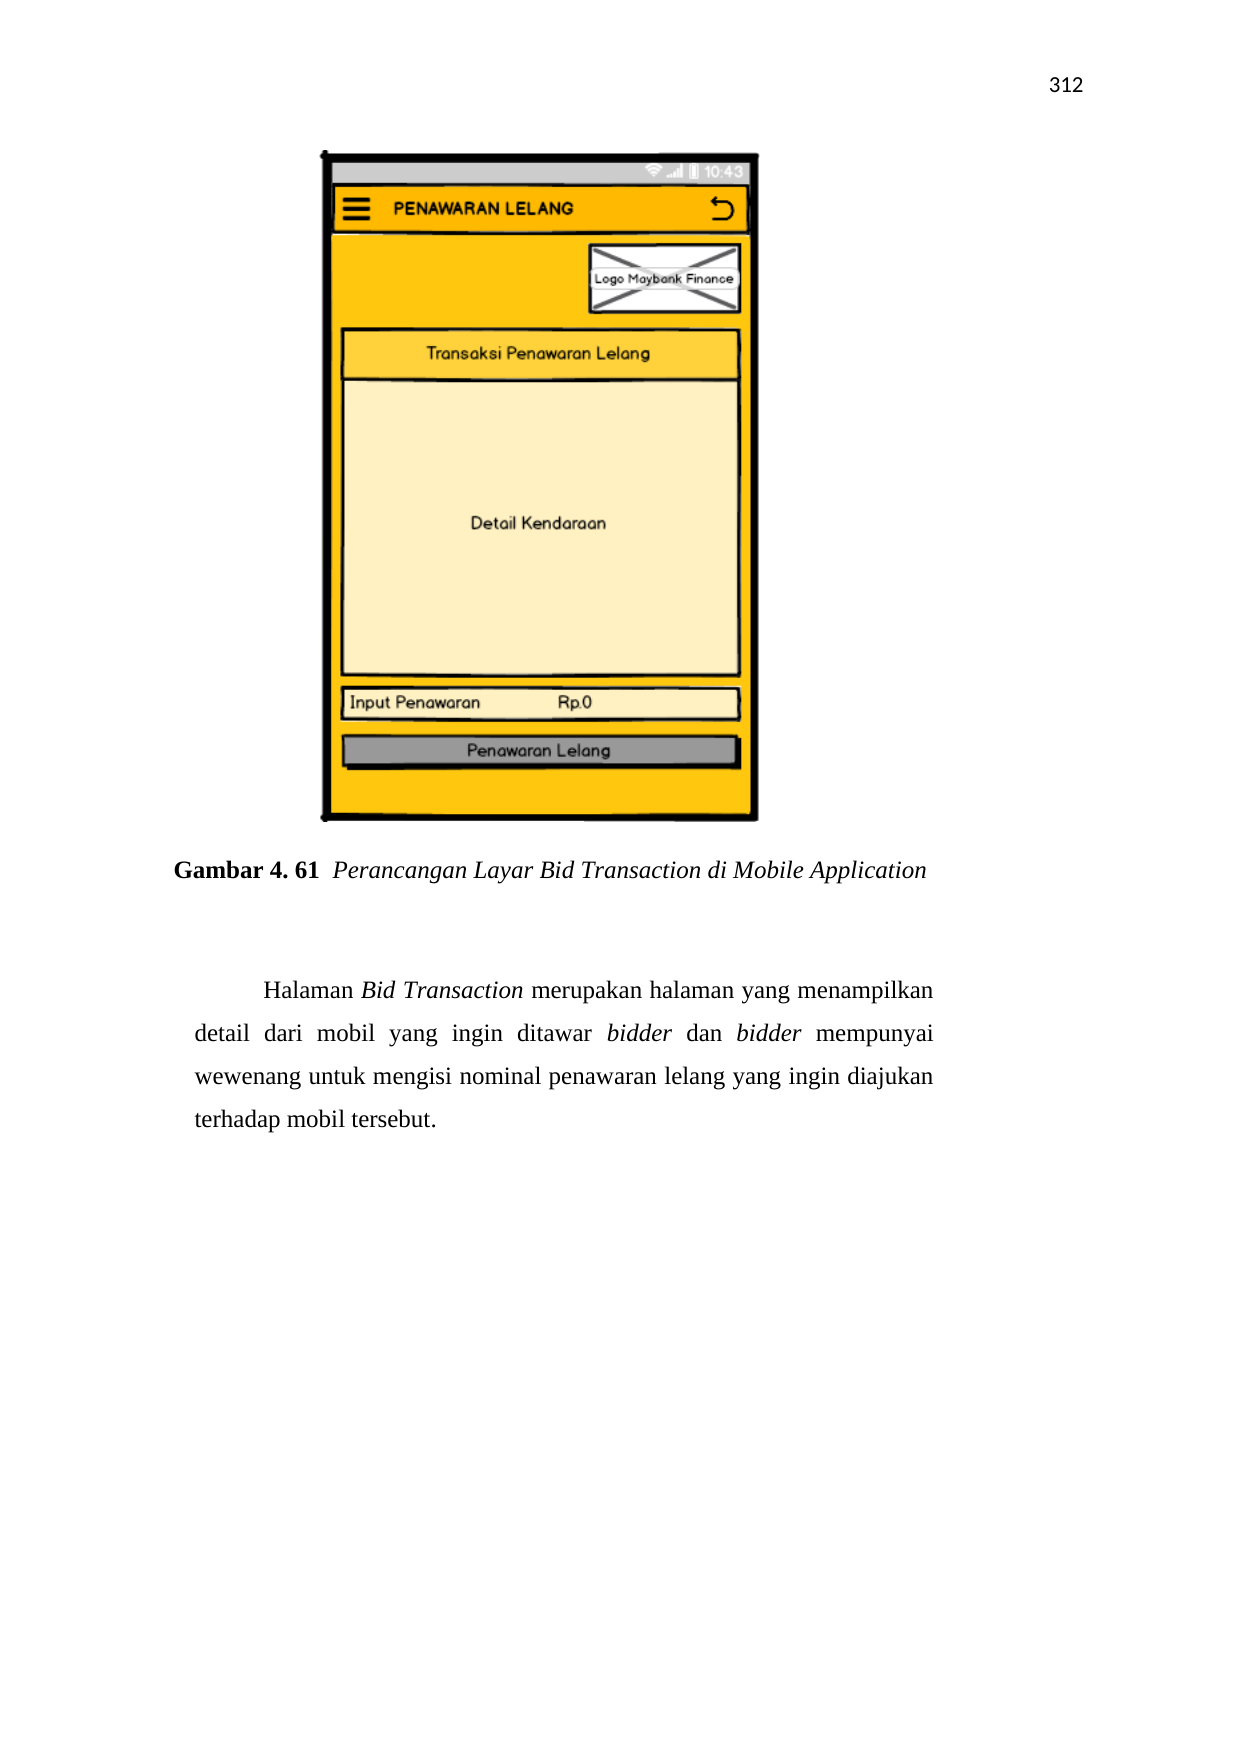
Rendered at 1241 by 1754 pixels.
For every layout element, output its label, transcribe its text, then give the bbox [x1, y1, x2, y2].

text Gambar 4. 61 Perancangan Layar Bid Transaction di Mobile Application [150, 855, 934, 884]
text Halaman Bid Transaction merupakan halaman yang menampilkan detail dari mobil yang ingin ditawar bidder dan bidder mempunyai wewenang untuk mengisi nominal penawaran lelang yang ingin diajukan terhadap mobil tersebut. [194, 975, 934, 1133]
picture [319, 150, 765, 822]
